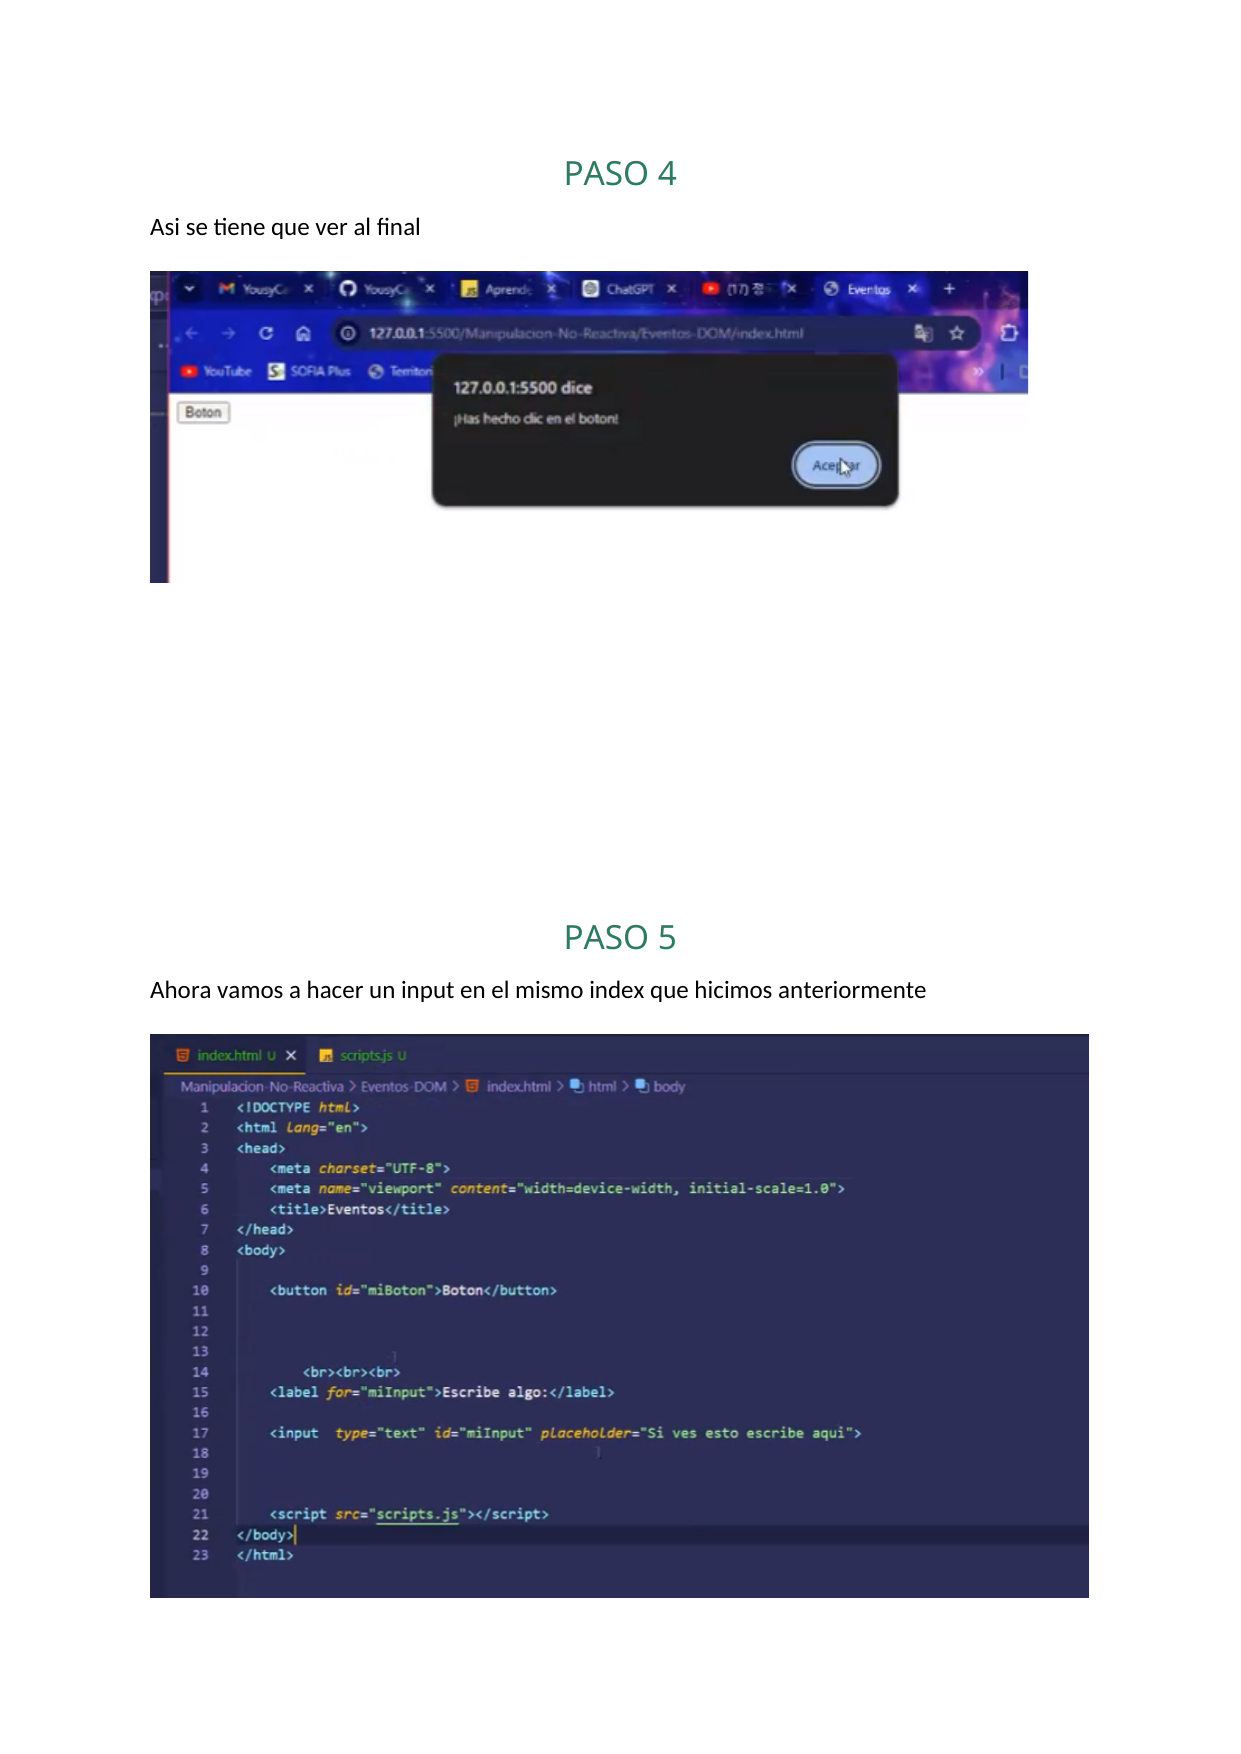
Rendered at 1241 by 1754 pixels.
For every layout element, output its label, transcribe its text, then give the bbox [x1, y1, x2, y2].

picture [150, 271, 1029, 583]
subtitle PASO 5 [150, 913, 1090, 959]
text Asi se tiene que ver al final [150, 211, 1090, 241]
text Ahora vamos a hacer un input en el mismo index que hicimos anteriormente [150, 974, 1090, 1005]
picture [150, 1034, 1089, 1598]
subtitle PASO 4 [150, 150, 1090, 195]
